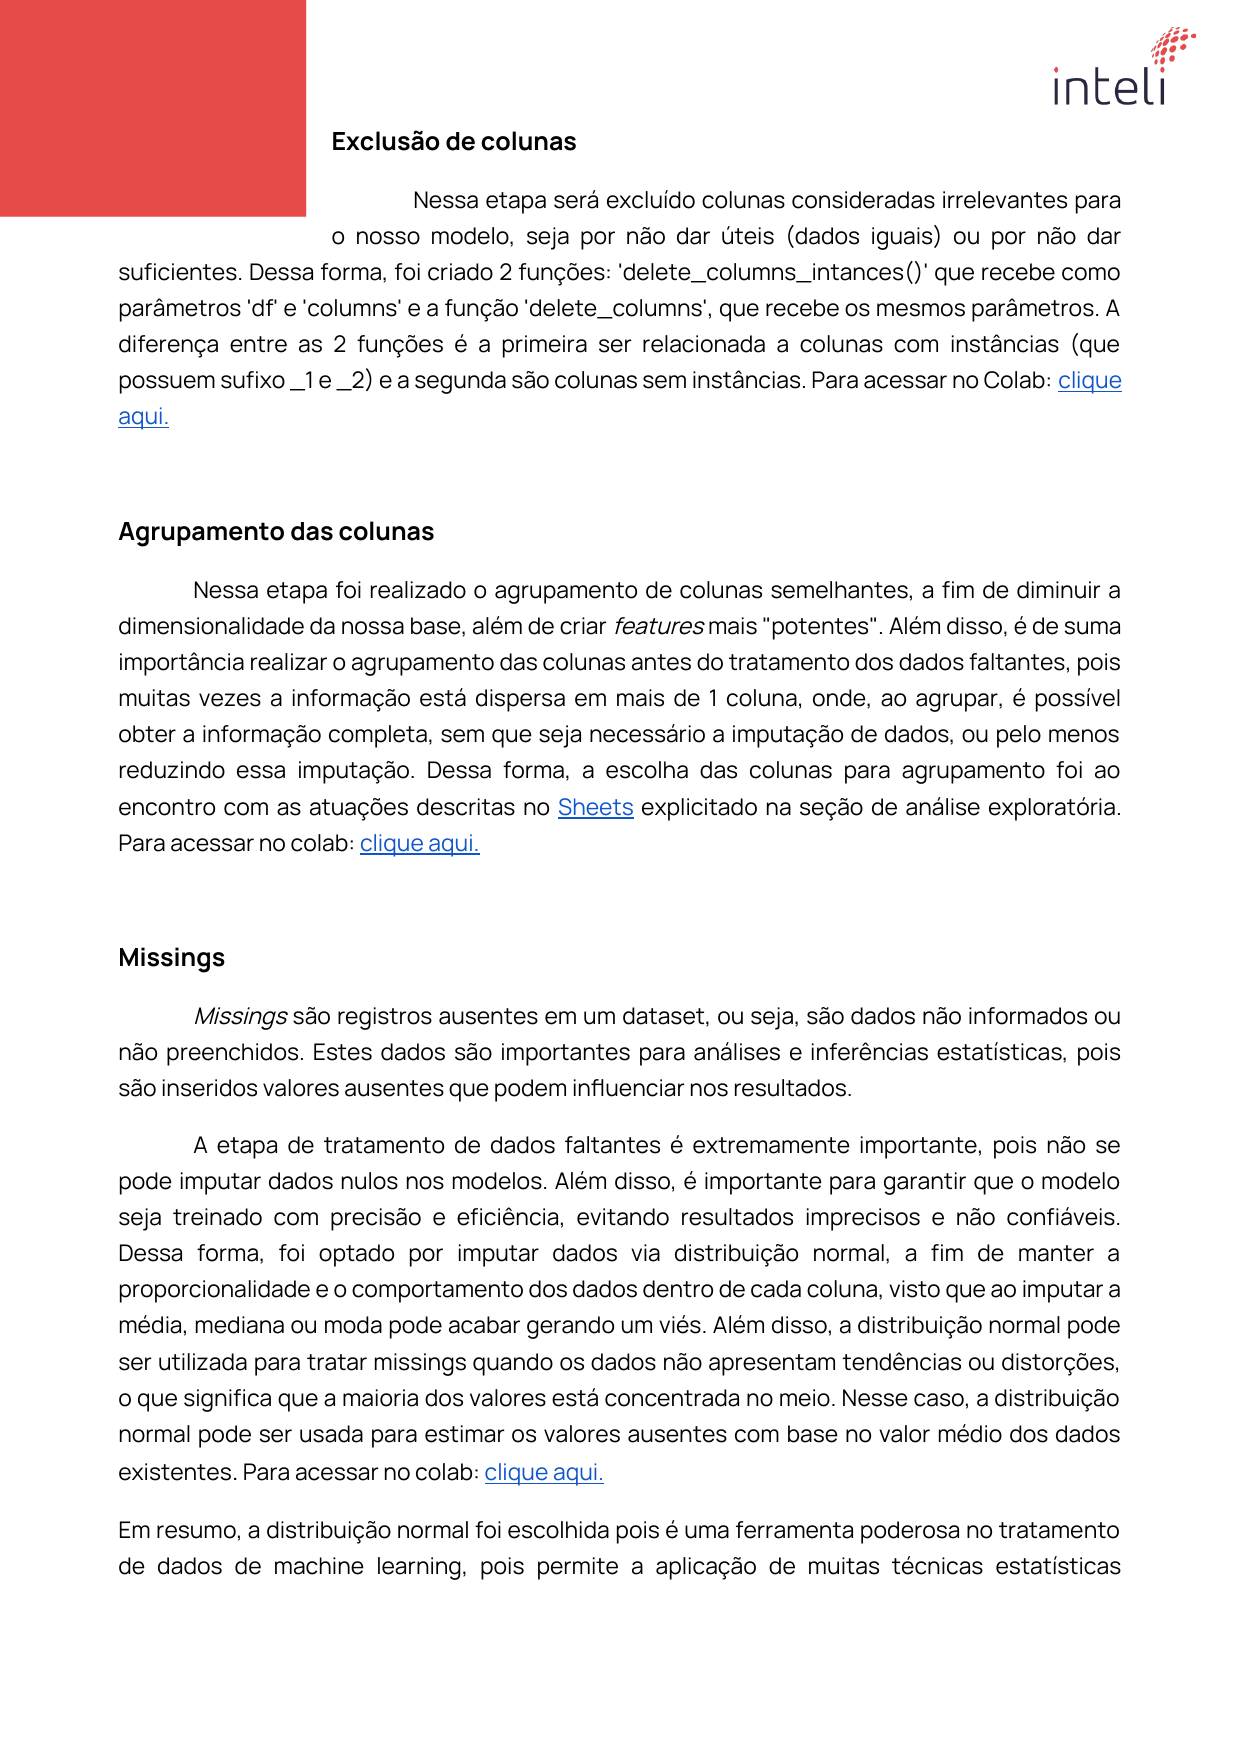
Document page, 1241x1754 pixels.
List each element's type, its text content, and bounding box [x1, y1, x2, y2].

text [118, 1514, 1122, 1582]
picture [0, 0, 307, 217]
text Missings [118, 940, 1122, 974]
text Nessa etapa será excluído colunas consideradas irrelevantes para o nosso modelo, seja por não dar úteis (dados iguais) ou por não dar suficientes. Dessa forma, foi criado 2 funções: 'delete_columns_intances()' que recebe como parâmetros 'df' e 'columns' e a função 'delete_columns', que recebe os mesmos parâmetros. A diferença entre as 2 funções é a primeira ser relacionada a colunas com instâncias (que possuem sufixo _1 e _2) e a segunda são colunas sem instâncias. Para acessar no Colab: clique aqui. [118, 184, 1122, 432]
text A etapa de tratamento de dados faltantes é extremamente importante, pois não se pode imputar dados nulos nos modelos. Além disso, é importante para garantir que o modelo seja treinado com precisão e eficiência, evitando resultados imprecisos e não confiáveis. Dessa forma, foi optado por imputar dados via distribuição normal, a fim de manter a proporcionalidade e o comportamento dos dados dentro de cada coluna, visto que ao imputar a média, mediana ou moda pode acabar gerando um viés. Além disso, a distribuição normal pode ser utilizada para tratar missings quando os dados não apresentam tendências ou distorções, o que significa que a maioria dos valores está concentrada no meio. Nesse caso, a distribuição normal pode ser usada para estimar os valores ausentes com base no valor médio dos dados existentes. Para acessar no colab: clique aqui. [118, 1129, 1122, 1488]
text Nessa etapa foi realizado o agrupamento de colunas semelhantes, a fim de diminuir a dimensionalidade da nossa base, além de criar features mais "potentes". Além disso, é de suma importância realizar o agrupamento das colunas antes do tratamento dos dados faltantes, pois muitas vezes a informação está dispersa em mais de 1 coluna, onde, ao agrupar, é possível obter a informação completa, sem que seja necessário a imputação de dados, ou pelo menos reduzindo essa imputação. Dessa forma, a escolha das colunas para agrupamento foi ao encontro com as atuações descritas no Sheets explicitado na seção de análise exploratória. Para acessar no colab: clique aqui. [118, 574, 1122, 858]
text Exclusão de colunas [118, 124, 1122, 158]
text Agrupamento das colunas [118, 514, 1122, 548]
text Missings são registros ausentes em um dataset, ou seja, são dados não informados ou não preenchidos. Estes dados são importantes para análises e inferências estatísticas, pois são inseridos valores ausentes que podem influenciar nos resultados. [118, 1000, 1122, 1104]
picture [1054, 27, 1197, 105]
